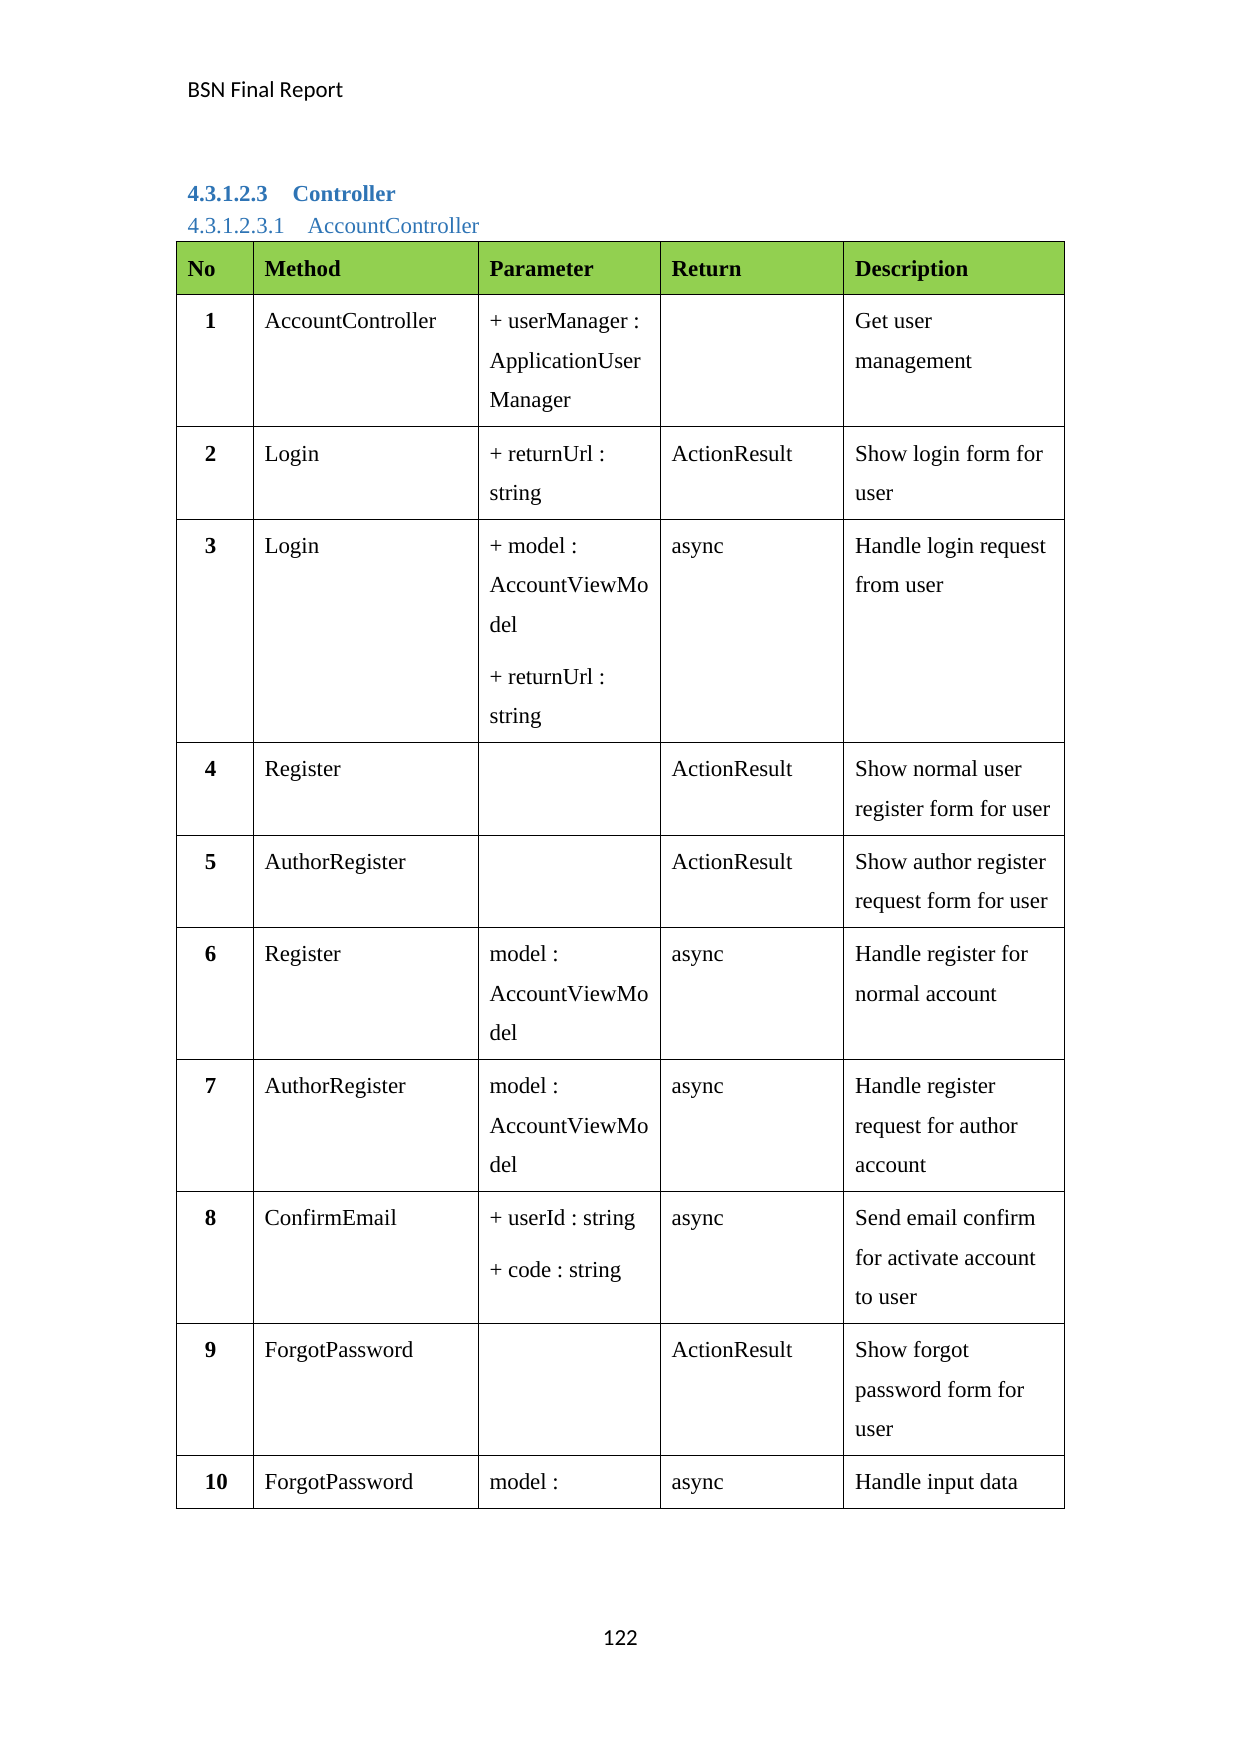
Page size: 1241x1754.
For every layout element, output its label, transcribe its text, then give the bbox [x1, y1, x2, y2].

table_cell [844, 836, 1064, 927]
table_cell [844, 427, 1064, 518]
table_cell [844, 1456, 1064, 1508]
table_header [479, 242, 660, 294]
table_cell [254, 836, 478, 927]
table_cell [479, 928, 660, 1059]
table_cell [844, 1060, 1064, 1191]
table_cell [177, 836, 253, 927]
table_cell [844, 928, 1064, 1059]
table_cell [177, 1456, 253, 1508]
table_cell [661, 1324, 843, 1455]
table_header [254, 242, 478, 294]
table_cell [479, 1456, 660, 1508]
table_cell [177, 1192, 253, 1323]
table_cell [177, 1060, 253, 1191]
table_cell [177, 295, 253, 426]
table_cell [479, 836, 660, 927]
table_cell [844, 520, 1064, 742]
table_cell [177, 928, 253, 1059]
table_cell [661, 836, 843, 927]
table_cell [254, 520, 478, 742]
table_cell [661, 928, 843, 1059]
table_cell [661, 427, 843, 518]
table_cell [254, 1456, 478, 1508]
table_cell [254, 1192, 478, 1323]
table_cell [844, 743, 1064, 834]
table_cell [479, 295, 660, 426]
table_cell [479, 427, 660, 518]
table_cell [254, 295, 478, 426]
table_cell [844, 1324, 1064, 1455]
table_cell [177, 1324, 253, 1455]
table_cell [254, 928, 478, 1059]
subtitle Controller [187, 180, 1053, 206]
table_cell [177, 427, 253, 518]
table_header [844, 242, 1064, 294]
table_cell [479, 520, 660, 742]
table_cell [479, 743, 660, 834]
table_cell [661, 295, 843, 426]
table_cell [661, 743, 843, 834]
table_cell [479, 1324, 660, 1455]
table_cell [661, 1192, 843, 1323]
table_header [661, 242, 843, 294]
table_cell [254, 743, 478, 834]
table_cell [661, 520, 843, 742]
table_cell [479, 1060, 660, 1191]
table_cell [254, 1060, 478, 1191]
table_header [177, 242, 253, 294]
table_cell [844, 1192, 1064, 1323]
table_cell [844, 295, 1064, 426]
subtitle AccountController [187, 213, 1053, 239]
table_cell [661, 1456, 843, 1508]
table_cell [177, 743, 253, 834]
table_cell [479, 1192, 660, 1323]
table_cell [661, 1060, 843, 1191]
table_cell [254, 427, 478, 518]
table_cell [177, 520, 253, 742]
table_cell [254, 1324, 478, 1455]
